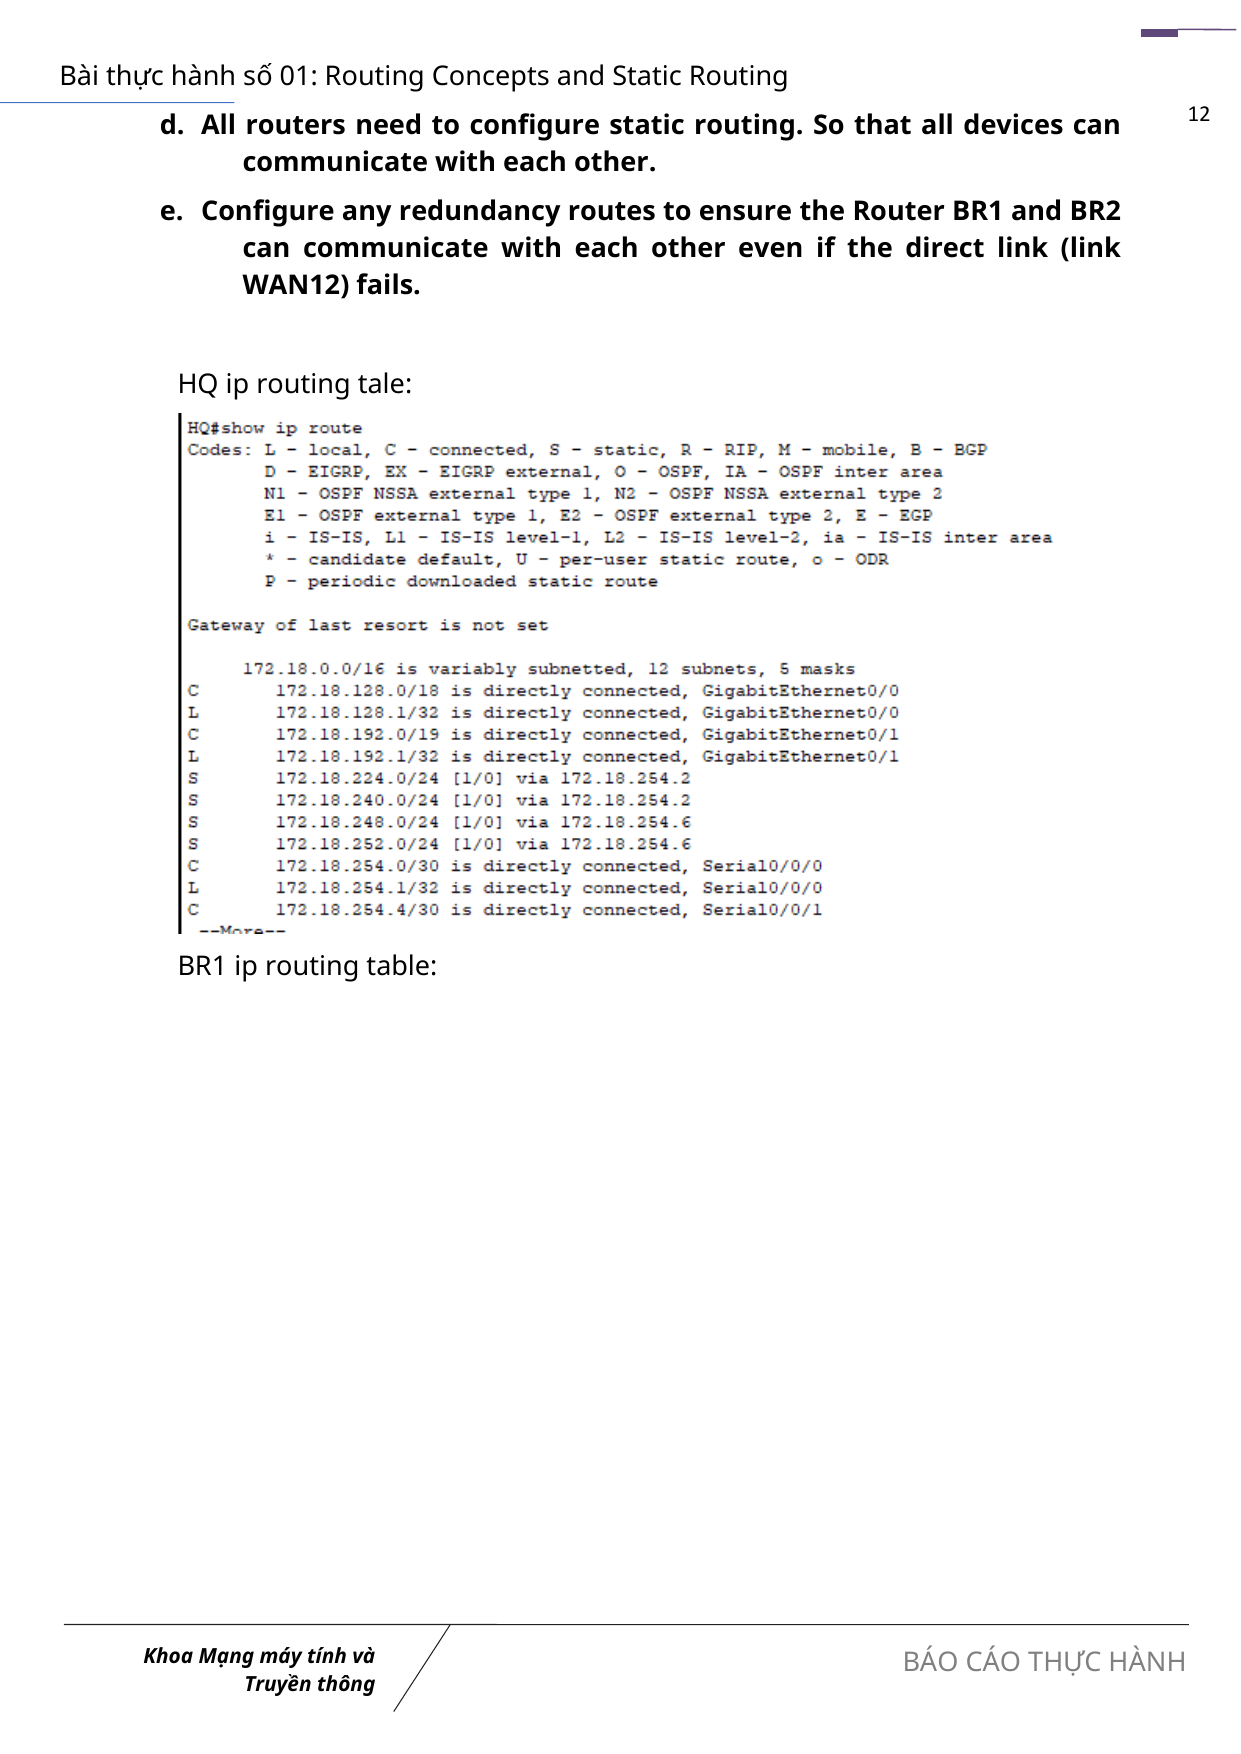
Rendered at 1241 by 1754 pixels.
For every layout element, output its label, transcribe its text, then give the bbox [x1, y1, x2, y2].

text BR1 ip routing table: [118, 947, 1122, 983]
subtitle All routers need to configure static routing. So that all devices can communicate with each other. [159, 106, 1122, 179]
text HQ ip routing tale: [118, 364, 1122, 401]
subtitle Configure any redundancy routes to ensure the Router BR1 and BR2 can communicate with each other even if the direct link (link WAN12) fails. [159, 192, 1122, 302]
picture [177, 413, 1172, 934]
